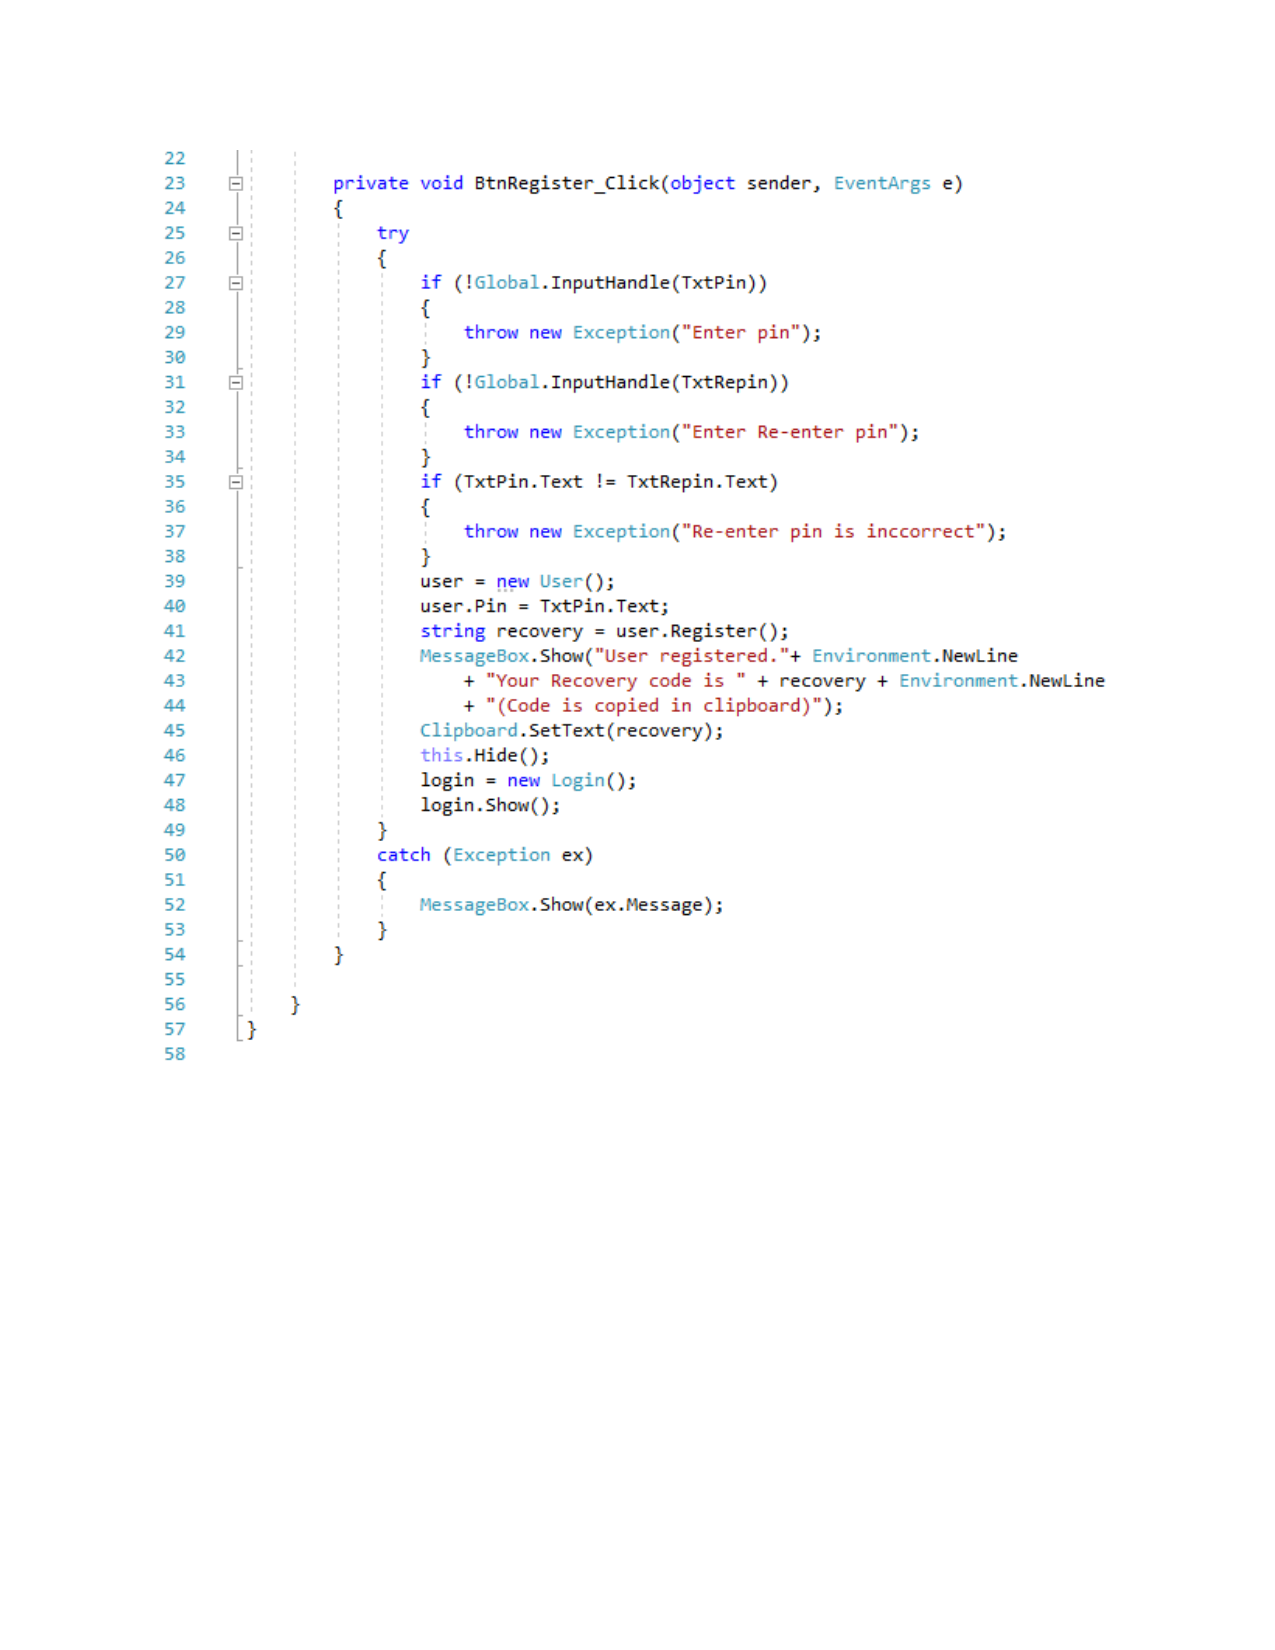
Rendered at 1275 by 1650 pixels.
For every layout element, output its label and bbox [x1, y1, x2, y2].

picture [150, 150, 1125, 1068]
